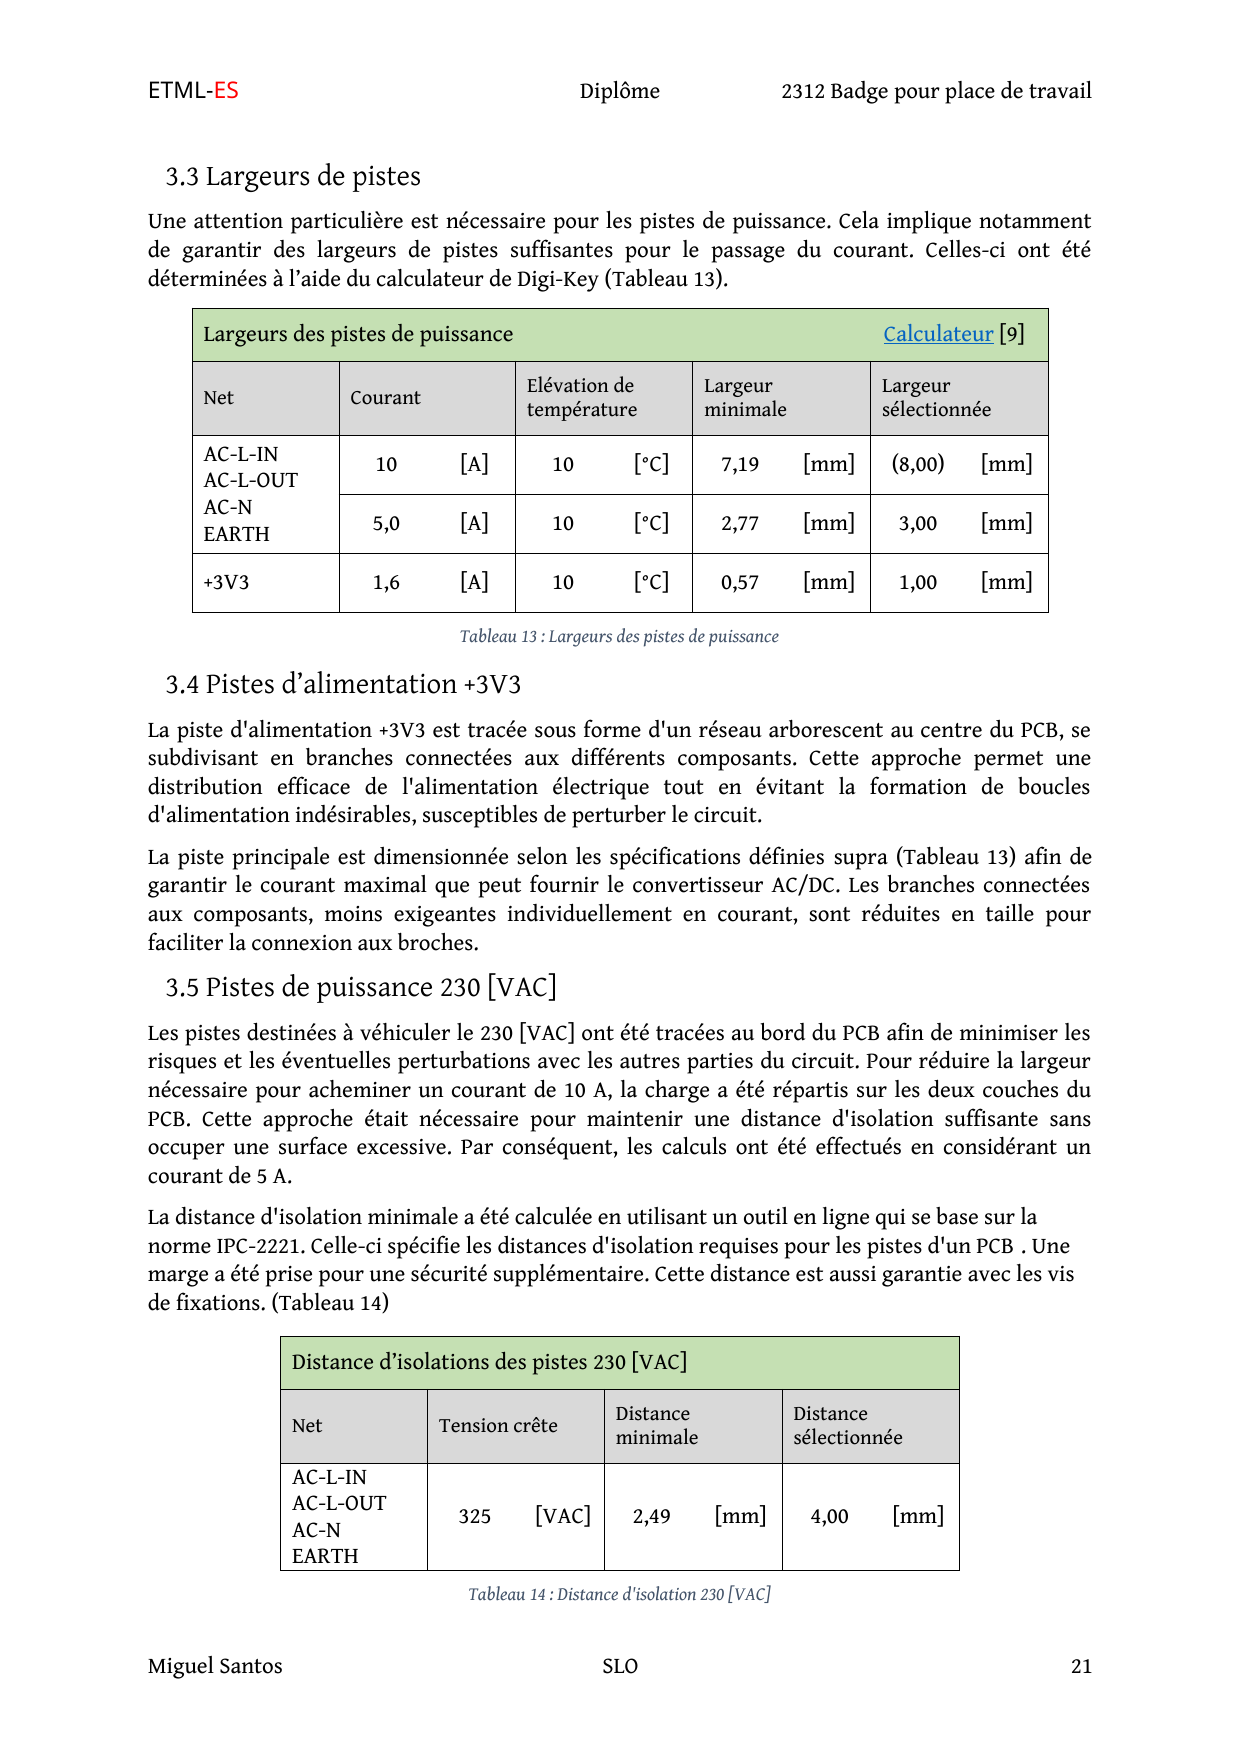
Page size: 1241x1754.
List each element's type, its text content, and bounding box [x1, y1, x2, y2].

table_cell AC-L-IN AC-L-OUT AC-N EARTH [193, 436, 339, 553]
table_cell 10 [340, 436, 433, 494]
table_cell 10 [516, 495, 610, 553]
table_cell [VAC] [522, 1464, 604, 1570]
table_cell [mm] [788, 436, 870, 494]
text La piste d'alimentation +3V3 est tracée sous forme d'un réseau arborescent au centre du PCB, se subdivisant en branches connectées aux différents composants. Cette approche permet une distribution efficace de l'alimentation électrique tout en évitant la formation de boucles d'alimentation indésirables, susceptibles de perturber le circuit. [148, 717, 1093, 829]
table_cell 325 [428, 1464, 522, 1570]
table_header Distance d’isolations des pistes 230 [VAC] Calculateur [10] [281, 1337, 959, 1389]
table_cell [A] [433, 554, 515, 612]
table_cell [mm] [965, 554, 1048, 612]
table_cell [mm] [788, 495, 870, 553]
text Les pistes destinées à véhiculer le 230 [VAC] ont été tracées au bord du PCB afin de minimiser les risques et les éventuelles perturbations avec les autres parties du circuit. Pour réduire la largeur nécessaire pour acheminer un courant de 10 A, la charge a été répartis sur les deux couches du PCB. Cette approche était nécessaire pour maintenir une distance d'isolation suffisante sans occuper une surface excessive. Par conséquent, les calculs ont été effectués en considérant un courant de 5 A. [148, 1020, 1093, 1190]
table_cell 10 [516, 554, 610, 612]
table_cell Courant [340, 362, 515, 435]
table_cell 7,19 [693, 436, 787, 494]
table_cell [mm] [877, 1464, 959, 1570]
table_cell 1,00 [871, 554, 965, 612]
table_cell 1,6 [340, 554, 433, 612]
table_cell [mm] [965, 436, 1048, 494]
table_cell (8,00) [871, 436, 965, 494]
text La distance d'isolation minimale a été calculée en utilisant un outil en ligne qui se base sur la norme IPC-2221. Celle-ci spécifie les distances d'isolation requises pour les pistes d'un PCB . Une marge a été prise pour une sécurité supplémentaire. Cette distance est aussi garantie avec les vis de fixations. (Tableau 13) [148, 1204, 1093, 1317]
table_cell 0,57 [693, 554, 787, 612]
table_cell 5,0 [340, 495, 433, 553]
table_cell 2,49 [605, 1464, 699, 1570]
table_cell Largeur sélectionnée [871, 362, 1048, 435]
table_header Largeurs des pistes de puissance Calculateur [9] [193, 309, 1048, 361]
table_cell [°C] [610, 436, 692, 494]
table_cell +3V3 [193, 554, 339, 612]
table_cell 4,00 [783, 1464, 877, 1570]
subtitle Largeurs de pistes [165, 160, 1093, 194]
text Une attention particulière est nécessaire pour les pistes de puissance. Cela implique notamment de garantir des largeurs de pistes suffisantes pour le passage du courant. Celles-ci ont été déterminées à l’aide du calculateur de Digi-Key (Tableau 12). [148, 209, 1093, 293]
table_cell Net [193, 362, 339, 435]
table_cell Elévation de température [516, 362, 692, 435]
table_cell Tension crête [428, 1390, 604, 1463]
table_cell 10 [516, 436, 610, 494]
table_cell [°C] [610, 495, 692, 553]
table_cell [mm] [965, 495, 1048, 553]
table_cell [mm] [699, 1464, 782, 1570]
subtitle Pistes de puissance 230 [VAC] [165, 971, 1093, 1005]
table_cell [A] [433, 495, 515, 553]
table_cell Distance minimale [605, 1390, 782, 1463]
subtitle Pistes d’alimentation +3V3 [165, 668, 1093, 702]
table_cell [°C] [610, 554, 692, 612]
table_cell Largeur minimale [693, 362, 870, 435]
text La piste principale est dimensionnée selon les spécifications définies ci-dessus (Tableau 12) afin de garantir le courant maximal que peut fournir le convertisseur AC/DC. Les branches connectées aux composants, moins exigeantes individuellement en courant, sont réduites en taille pour faciliter la connexion aux broches. [148, 844, 1093, 957]
table_cell Distance sélectionnée [783, 1390, 959, 1463]
table_cell [mm] [788, 554, 870, 612]
table_cell AC-L-IN AC-L-OUT AC-N EARTH [281, 1464, 427, 1570]
table_cell 2,77 [693, 495, 787, 553]
table_cell [A] [433, 436, 515, 494]
table_cell 3,00 [871, 495, 965, 553]
table_cell Net [281, 1390, 427, 1463]
